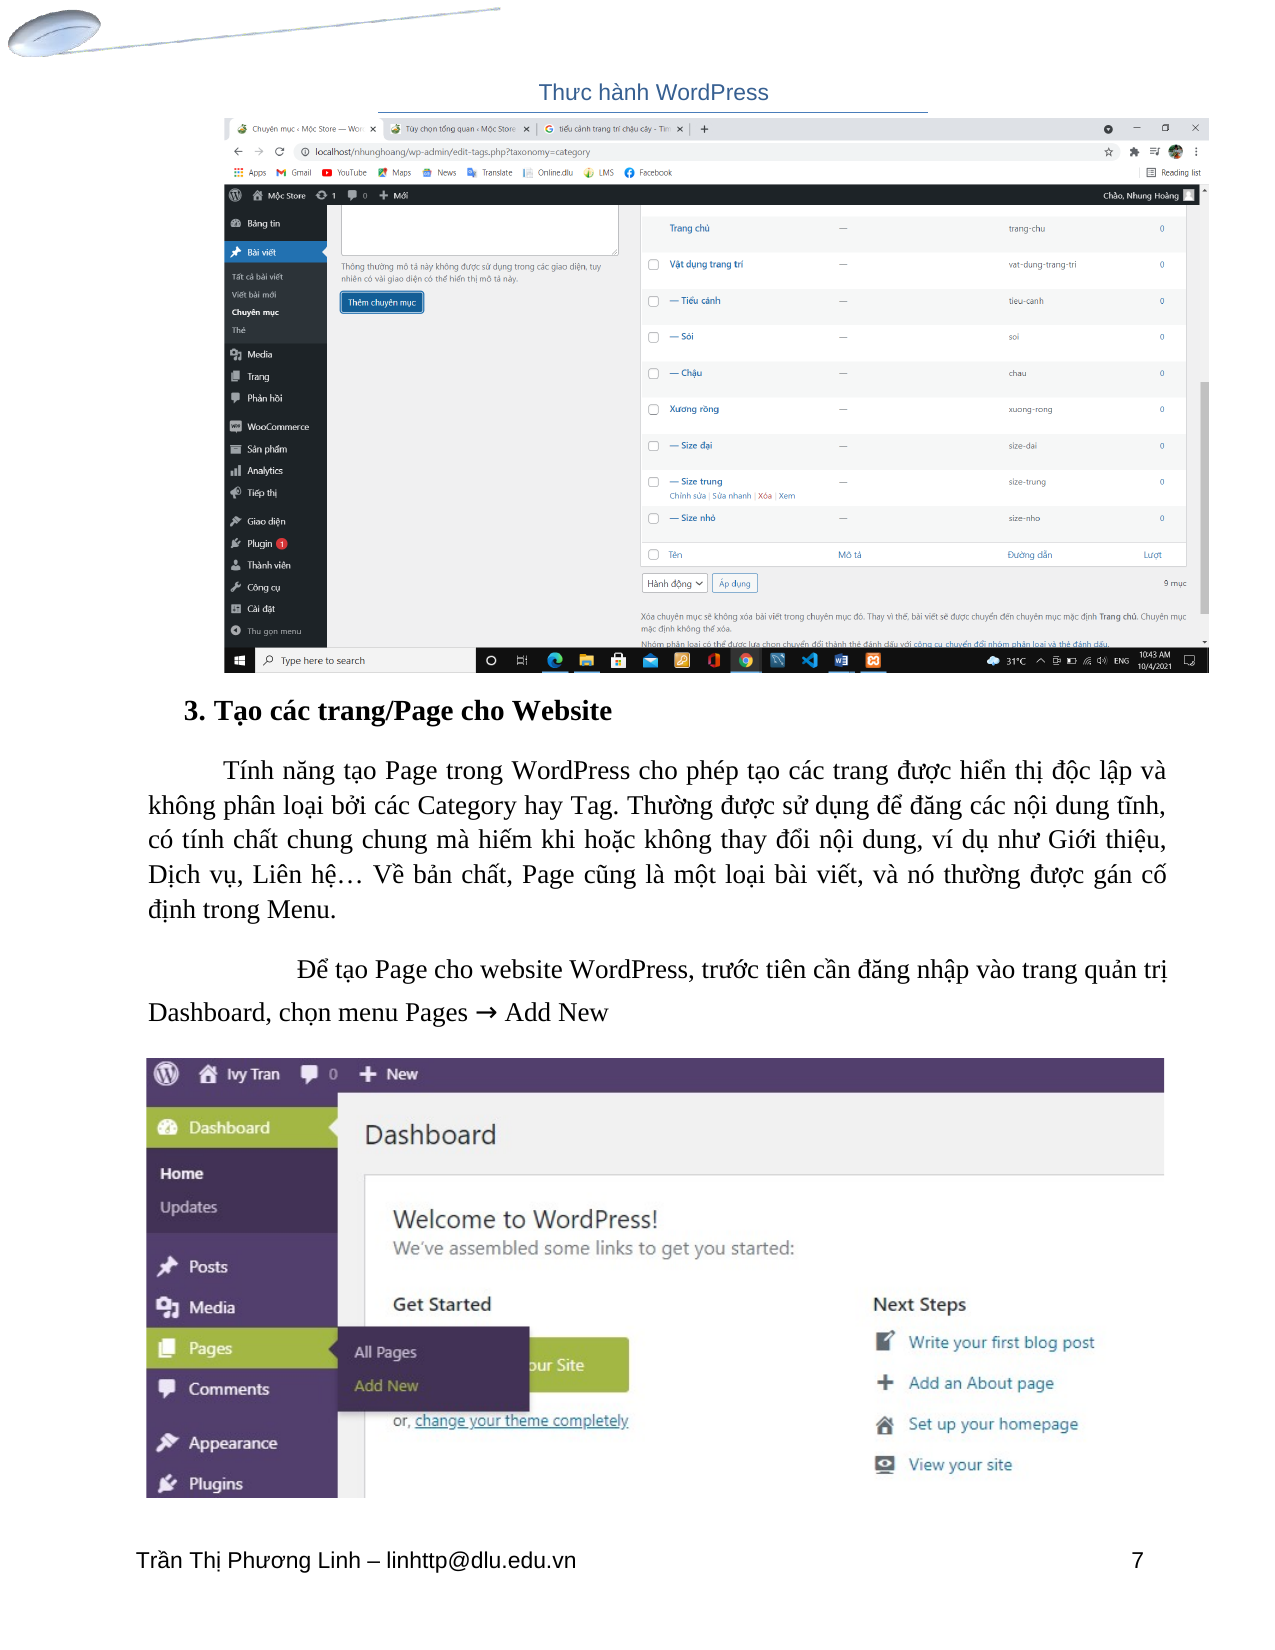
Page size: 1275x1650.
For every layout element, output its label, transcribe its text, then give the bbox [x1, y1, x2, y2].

picture [224, 118, 1209, 673]
picture [3, 0, 501, 70]
subtitle 3. Tạo các trang/Page cho Website [184, 693, 1189, 726]
text Dashboard, chọn menu Pages → Add New [148, 992, 1168, 1029]
picture [146, 1058, 1165, 1498]
text Tính năng tạo Page trong WordPress cho phép tạo các trang được hiển thị độc lập và không phân loại bởi các Category hay Tag. Thường được sử dụng để đăng các nội dung tĩnh, có tính chất chung chung mà hiếm khi hoặc không thay đổi nội dung, ví dụ như Giới thiệu, Dịch vụ, Liên hệ… Về bản chất, Page cũng là một loại bài viết, và nó thường được gán cố định trong Menu. [148, 754, 1168, 924]
text Để tạo Page cho website WordPress, trước tiên cần đăng nhập vào trang quản trị [136, 953, 1168, 984]
